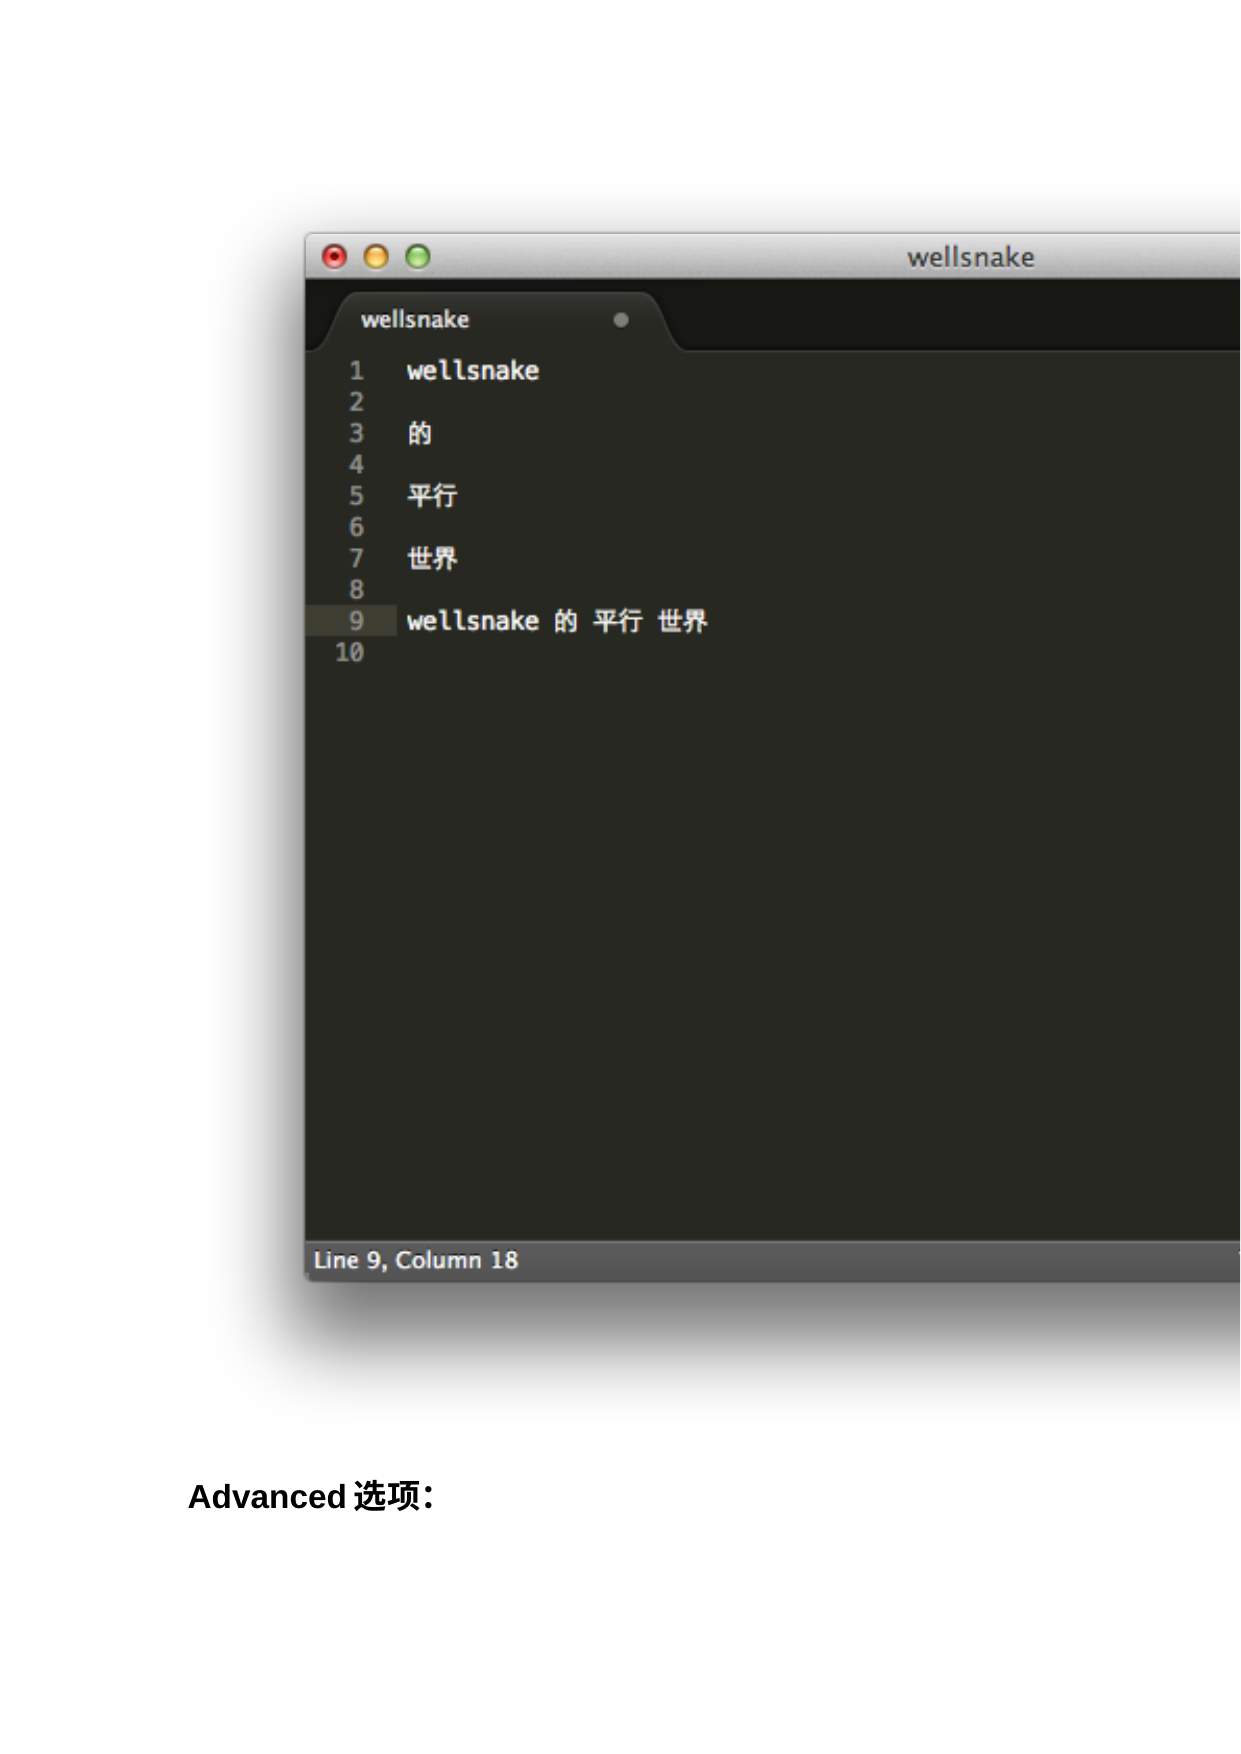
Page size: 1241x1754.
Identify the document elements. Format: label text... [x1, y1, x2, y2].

picture [187, 162, 1241, 1446]
text Advanced选项： [187, 1462, 1053, 1527]
